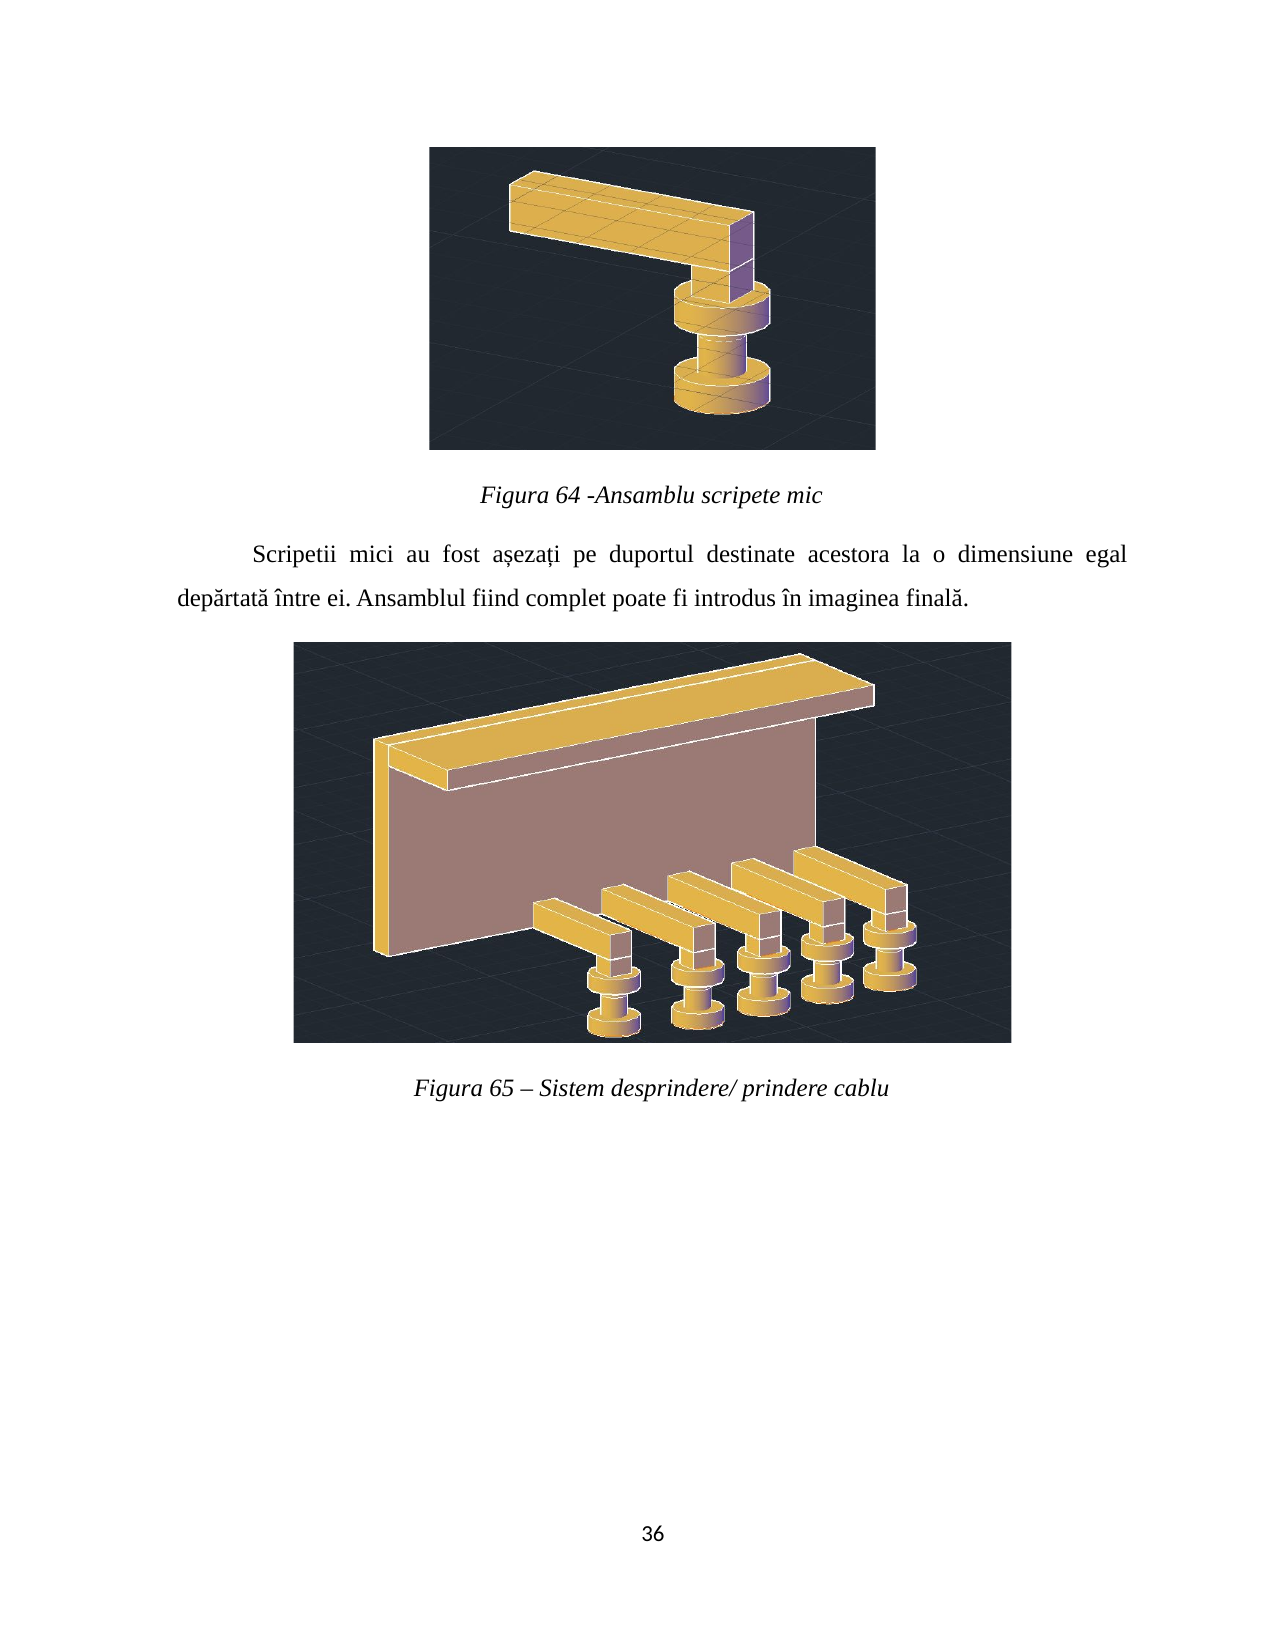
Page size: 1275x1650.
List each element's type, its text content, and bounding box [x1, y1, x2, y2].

picture [293, 642, 1012, 1043]
text Figura 65 – Sistem desprindere/ prindere cablu [177, 1073, 1128, 1102]
text Figura 64 -Ansamblu scripete mic [177, 480, 1128, 508]
text Scripetii mici au fost așezați pe duportul destinate acestora la o dimensiune egal depărtată între ei. Ansamblul fiind complet poate fi introdus în imaginea finală. [177, 539, 1128, 611]
picture [429, 147, 876, 450]
